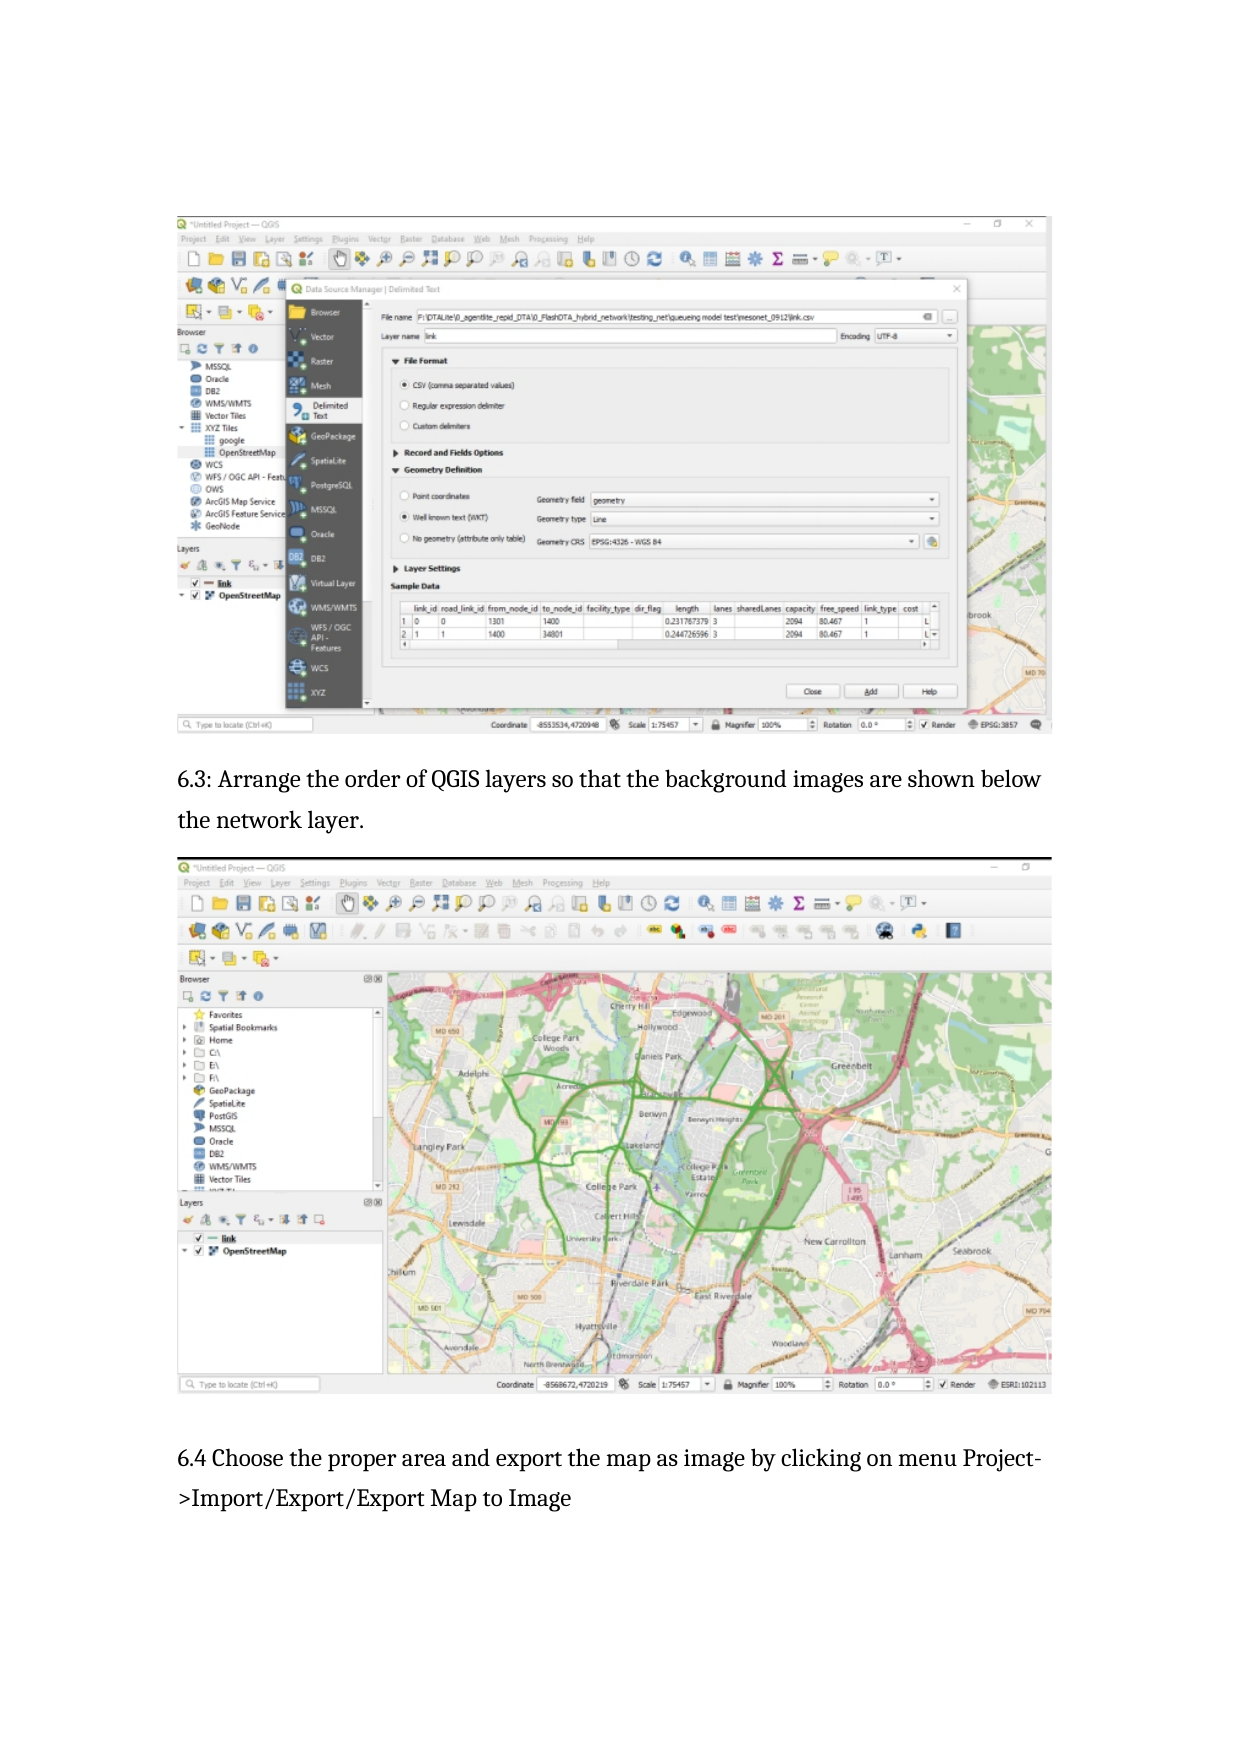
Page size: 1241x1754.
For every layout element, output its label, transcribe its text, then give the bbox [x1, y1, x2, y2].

text 6.3: Arrange the order of QGIS layers so that the background images are shown below the network layer. [177, 761, 1063, 839]
text 6.4 Choose the proper area and export the map as image by clicking on menu Project->Import/Export/Export Map to Image [177, 1439, 1063, 1517]
picture [177, 216, 1053, 734]
picture [177, 857, 1053, 1394]
